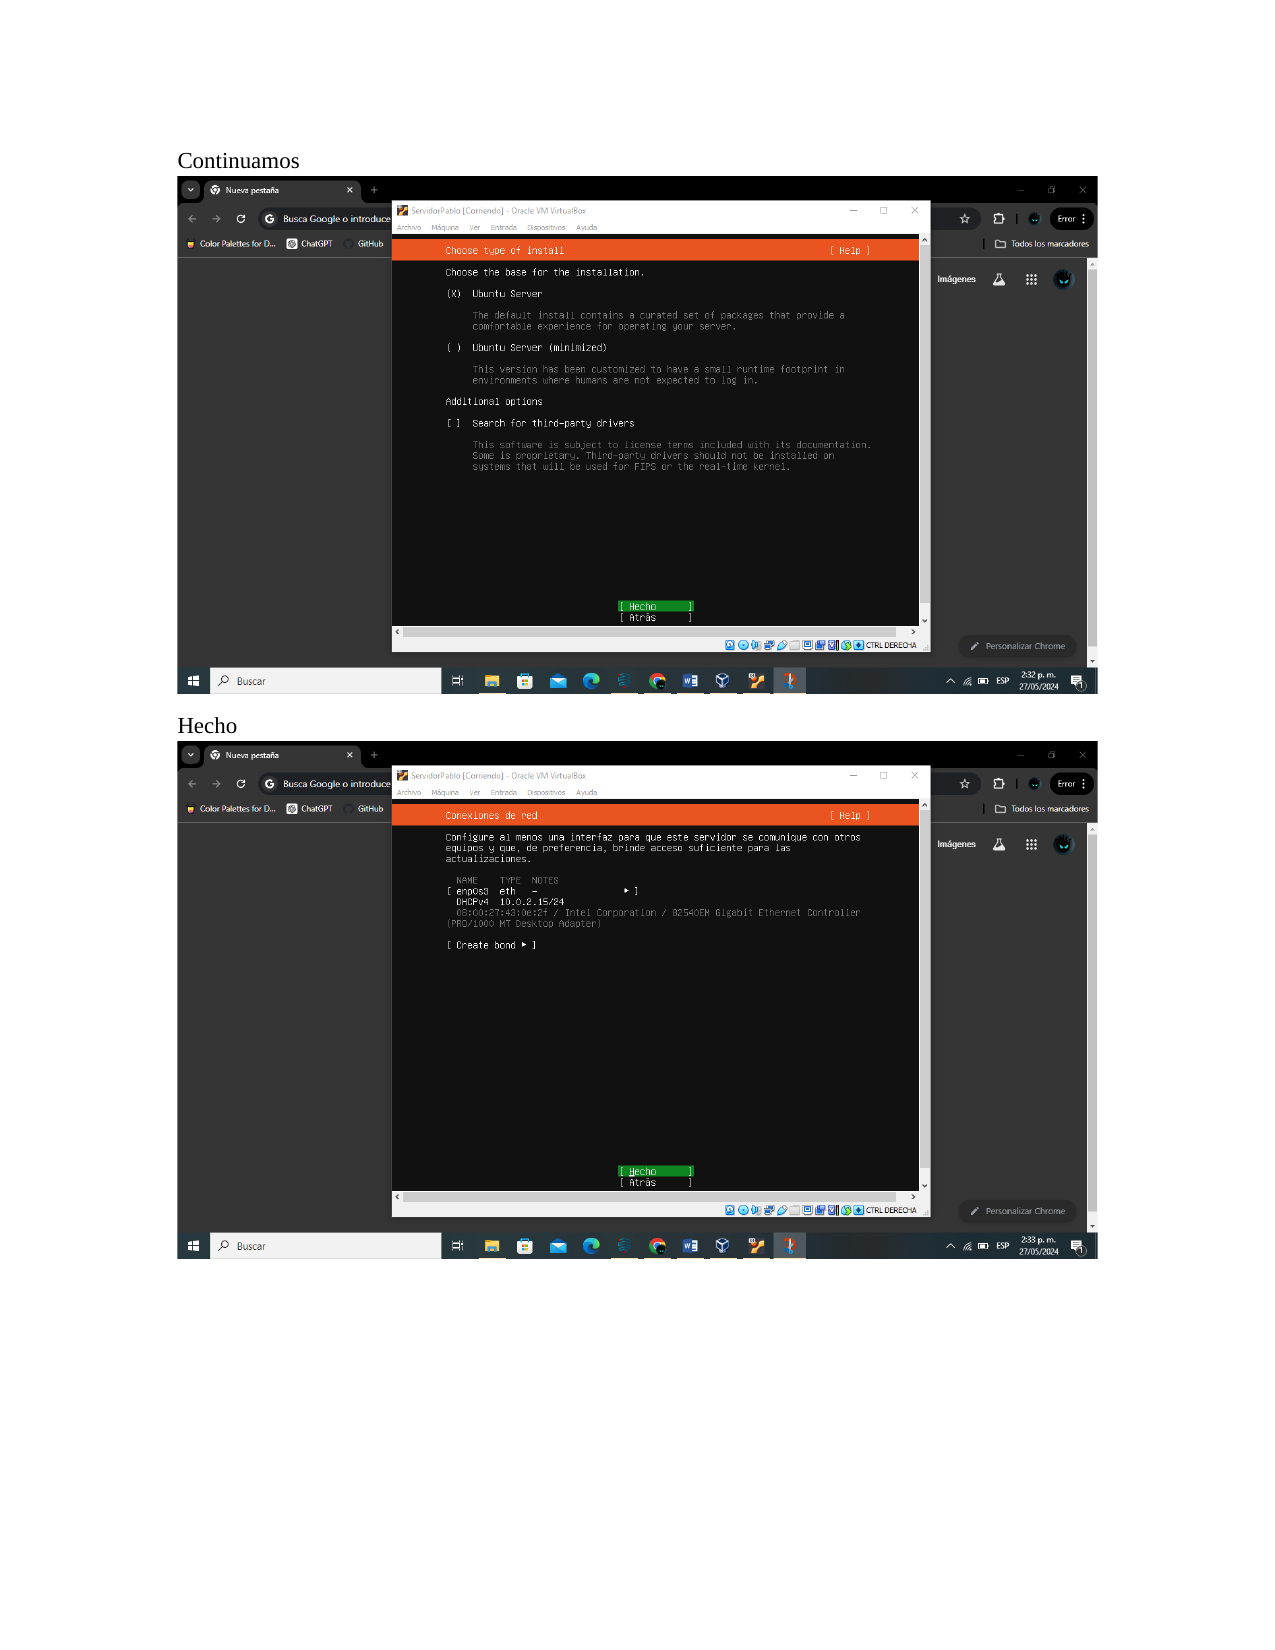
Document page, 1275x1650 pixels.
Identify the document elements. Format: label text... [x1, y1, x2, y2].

picture [177, 176, 1098, 694]
text Hecho [177, 713, 1098, 741]
picture [177, 741, 1098, 1259]
text Continuamos [177, 148, 1098, 176]
